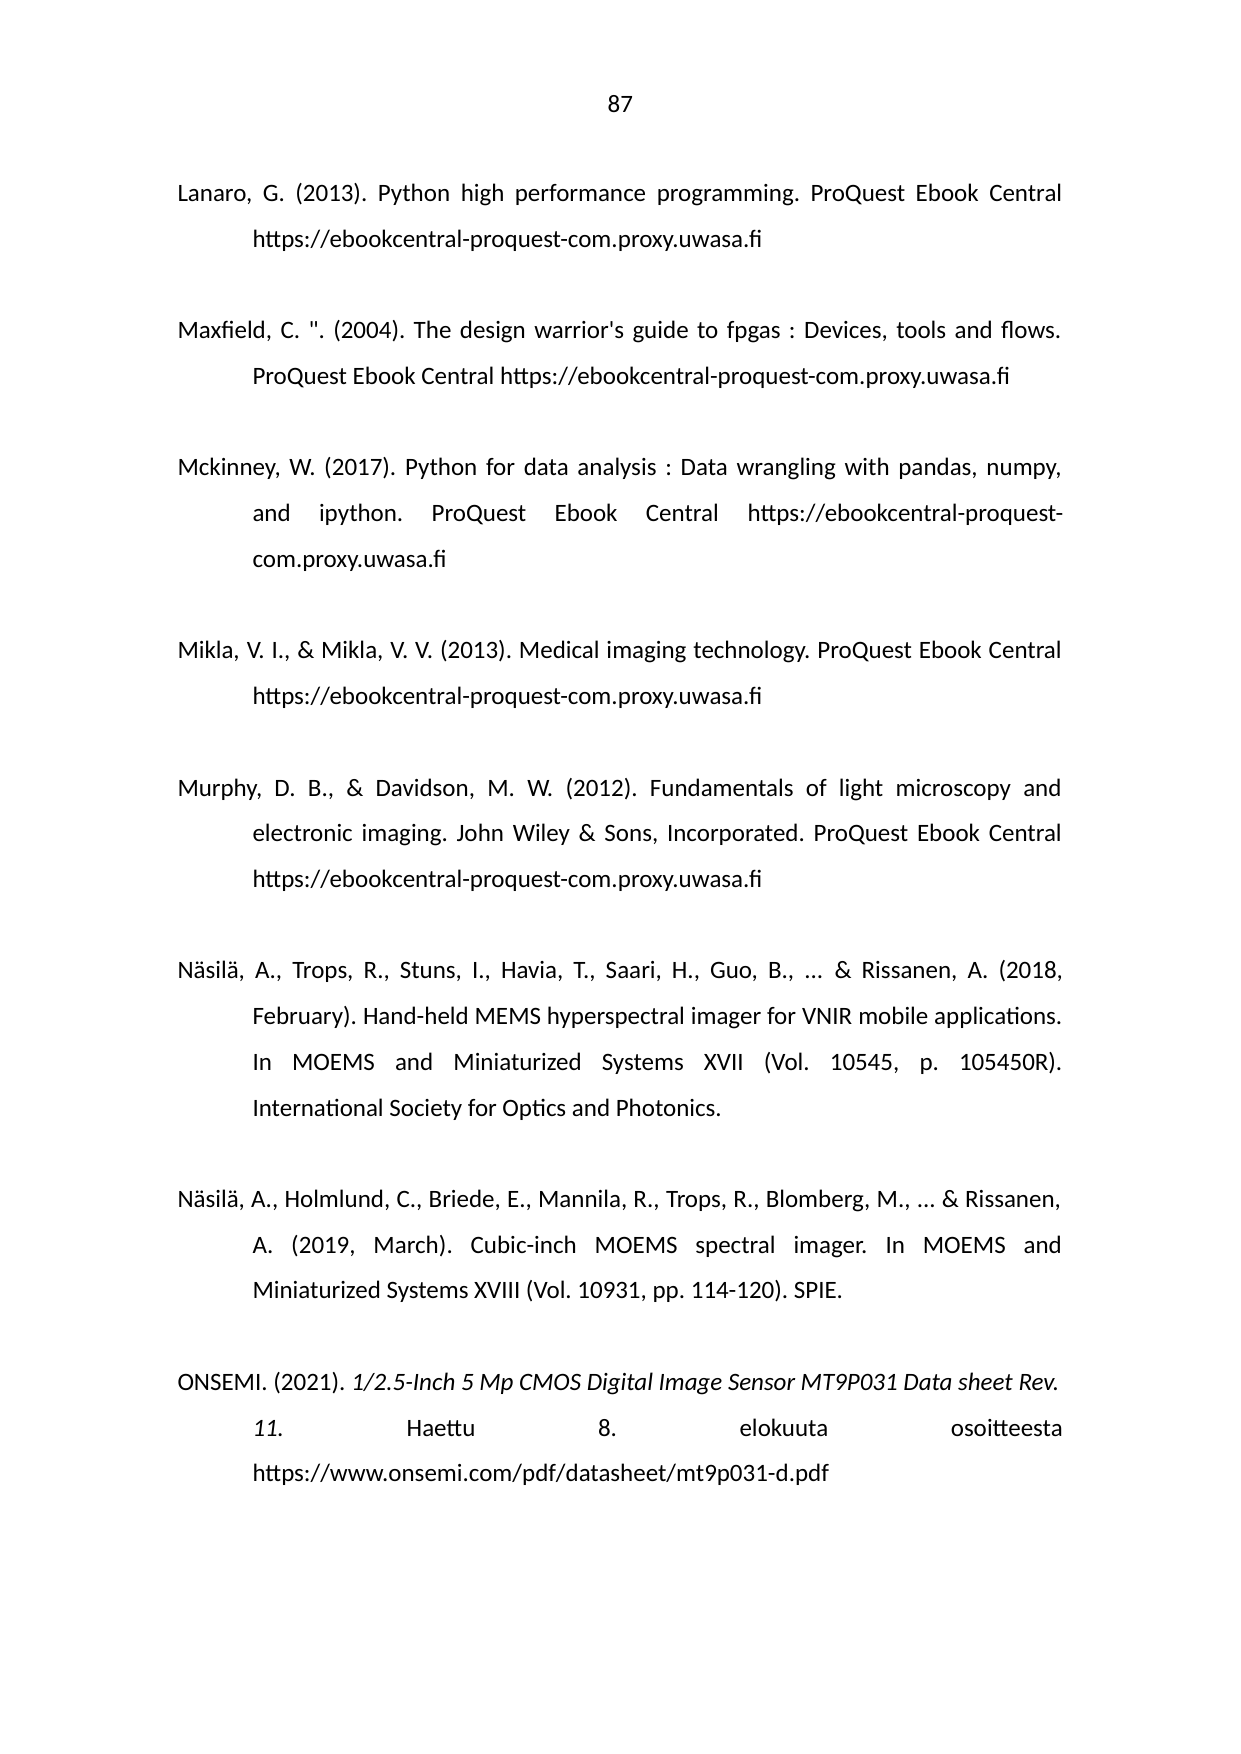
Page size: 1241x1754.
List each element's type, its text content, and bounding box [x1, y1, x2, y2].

text Lanaro, G. (2013). Python high performance programming. ProQuest Ebook Central https://ebookcentral-proquest-com.proxy.uwasa.fi [177, 177, 1063, 253]
text Näsilä, A., Trops, R., Stuns, I., Havia, T., Saari, H., Guo, B., ... & Rissanen, A. (2018, February). Hand-held MEMS hyperspectral imager for VNIR mobile applications. In MOEMS and Miniaturized Systems XVII (Vol. 10545, p. 105450R). International Society for Optics and Photonics. [177, 954, 1063, 1122]
text Mikla, V. I., & Mikla, V. V. (2013). Medical imaging technology. ProQuest Ebook Central https://ebookcentral-proquest-com.proxy.uwasa.fi [177, 634, 1063, 711]
text Maxfield, C. ". (2004). The design warrior's guide to fpgas : Devices, tools and flows. ProQuest Ebook Central https://ebookcentral-proquest-com.proxy.uwasa.fi [177, 314, 1063, 391]
text Mckinney, W. (2017). Python for data analysis : Data wrangling with pandas, numpy, and ipython. ProQuest Ebook Central https://ebookcentral-proquest-com.proxy.uwasa.fi [177, 452, 1063, 573]
text Näsilä, A., Holmlund, C., Briede, E., Mannila, R., Trops, R., Blomberg, M., ... & Rissanen, A. (2019, March). Cubic-inch MOEMS spectral imager. In MOEMS and Miniaturized Systems XVIII (Vol. 10931, pp. 114-120). SPIE. [177, 1183, 1063, 1305]
text Murphy, D. B., & Davidson, M. W. (2012). Fundamentals of light microscopy and electronic imaging. John Wiley & Sons, Incorporated. ProQuest Ebook Central https://ebookcentral-proquest-com.proxy.uwasa.fi [177, 772, 1063, 894]
text ONSEMI. (2021). 1/2.5-Inch 5 Mp CMOS Digital Image Sensor MT9P031 Data sheet Rev. 11. Haettu 8. elokuuta osoitteesta https://www.onsemi.com/pdf/datasheet/mt9p031-d.pdf [177, 1366, 1063, 1488]
